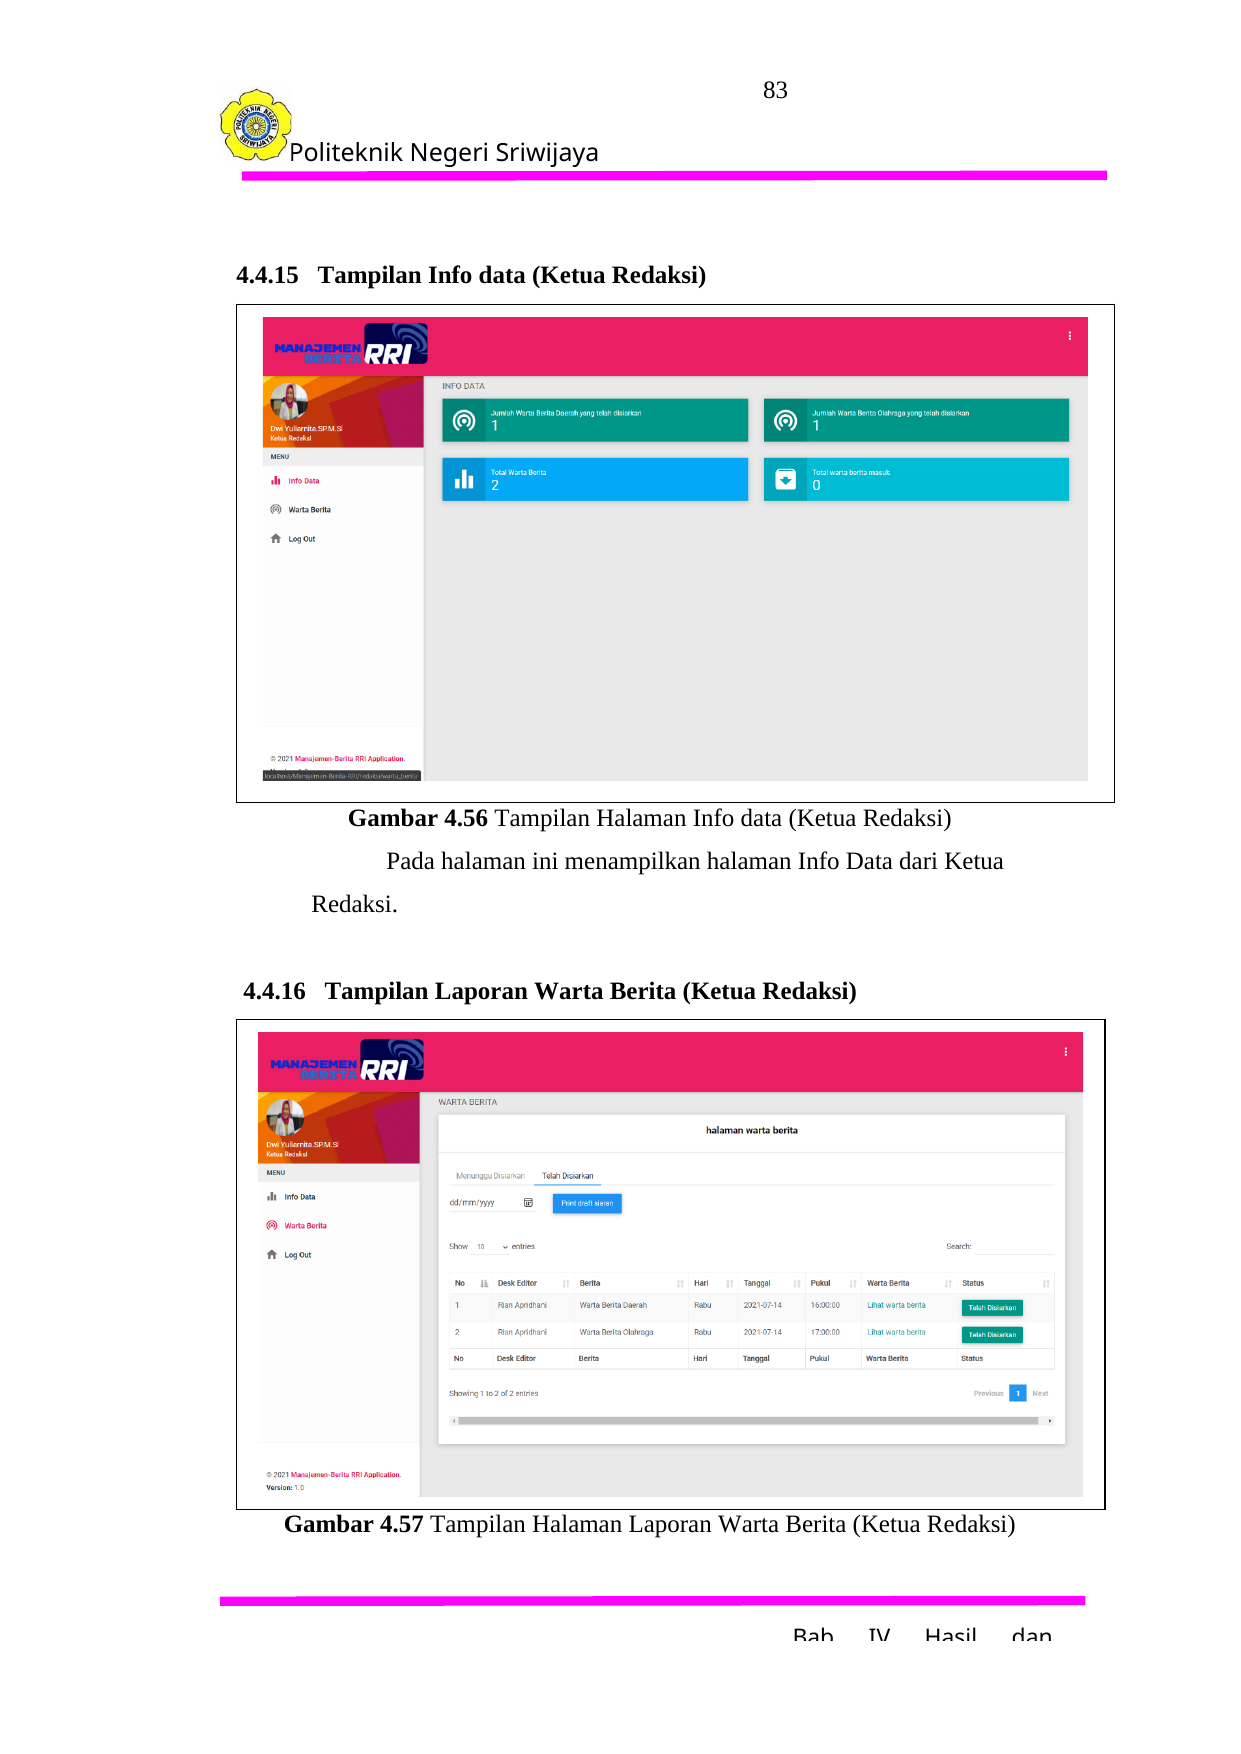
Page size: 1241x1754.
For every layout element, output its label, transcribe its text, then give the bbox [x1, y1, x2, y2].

picture [258, 1032, 1084, 1497]
text Gambar 4.57 Tampilan Halaman Laporan Warta Berita (Ketua Redaksi) [236, 1510, 1063, 1538]
text Gambar 4.56 Tampilan Halaman Info data (Ketua Redaksi) [236, 803, 1063, 832]
table_header [237, 305, 1114, 802]
list 4.4.15 Tampilan Info data (Ketua Redaksi) [236, 260, 1063, 289]
list 4.4.16 Tampilan Laporan Warta Berita (Ketua Redaksi) [243, 976, 1063, 1004]
picture [262, 317, 1088, 781]
table_header [237, 1020, 1104, 1508]
text Pada halaman ini menampilkan halaman Info Data dari Ketua Redaksi. [311, 846, 1063, 918]
picture [216, 87, 292, 159]
